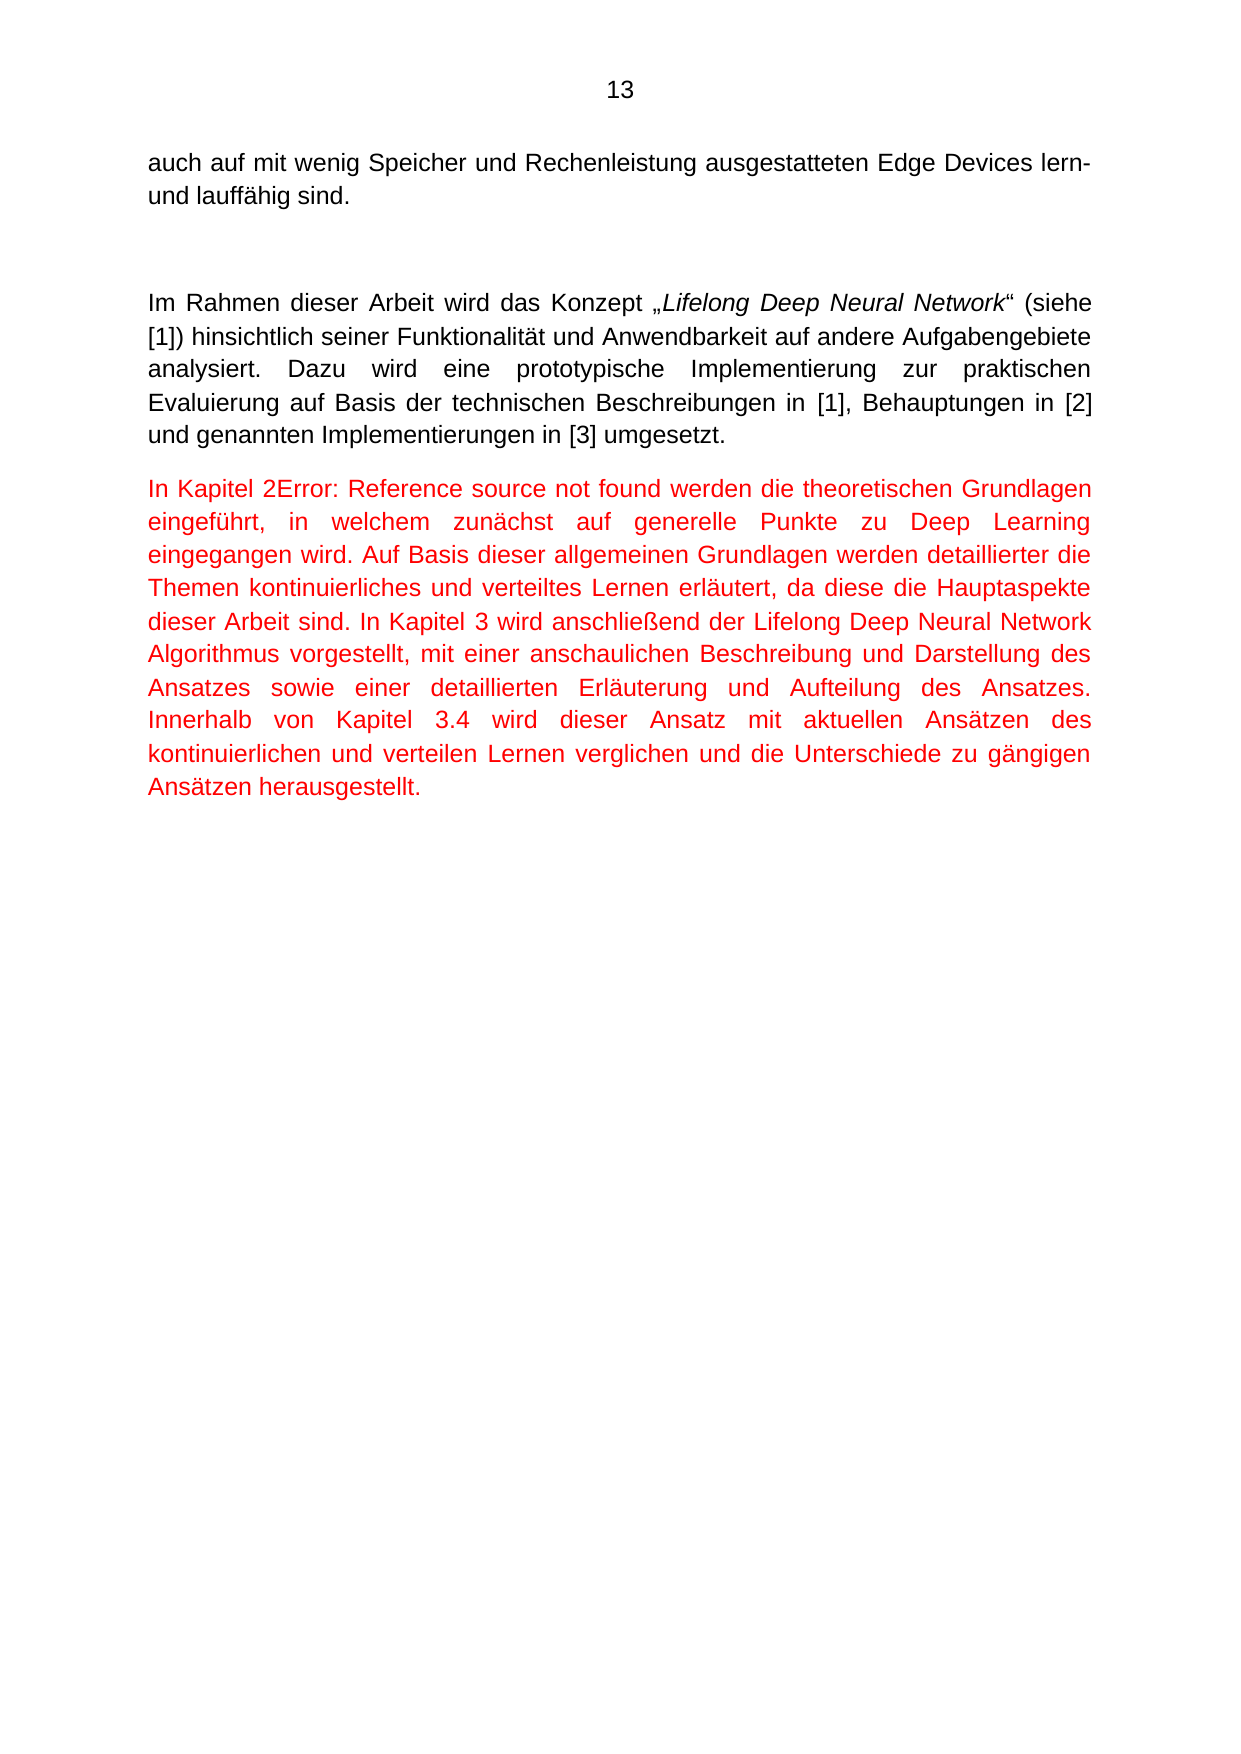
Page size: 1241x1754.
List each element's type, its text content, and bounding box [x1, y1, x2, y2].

text Im Rahmen dieser Arbeit wird das Konzept „Lifelong Deep Neural Network“ (siehe ) hinsichtlich seiner Funktionalität und Anwendbarkeit auf andere Aufgabengebiete analysiert. Dazu wird eine prototypische Implementierung zur praktischen Evaluierung auf Basis der technischen Beschreibungen in , Behauptungen in und genannten Implementierungen in umgesetzt. [148, 288, 1092, 449]
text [148, 148, 1092, 209]
